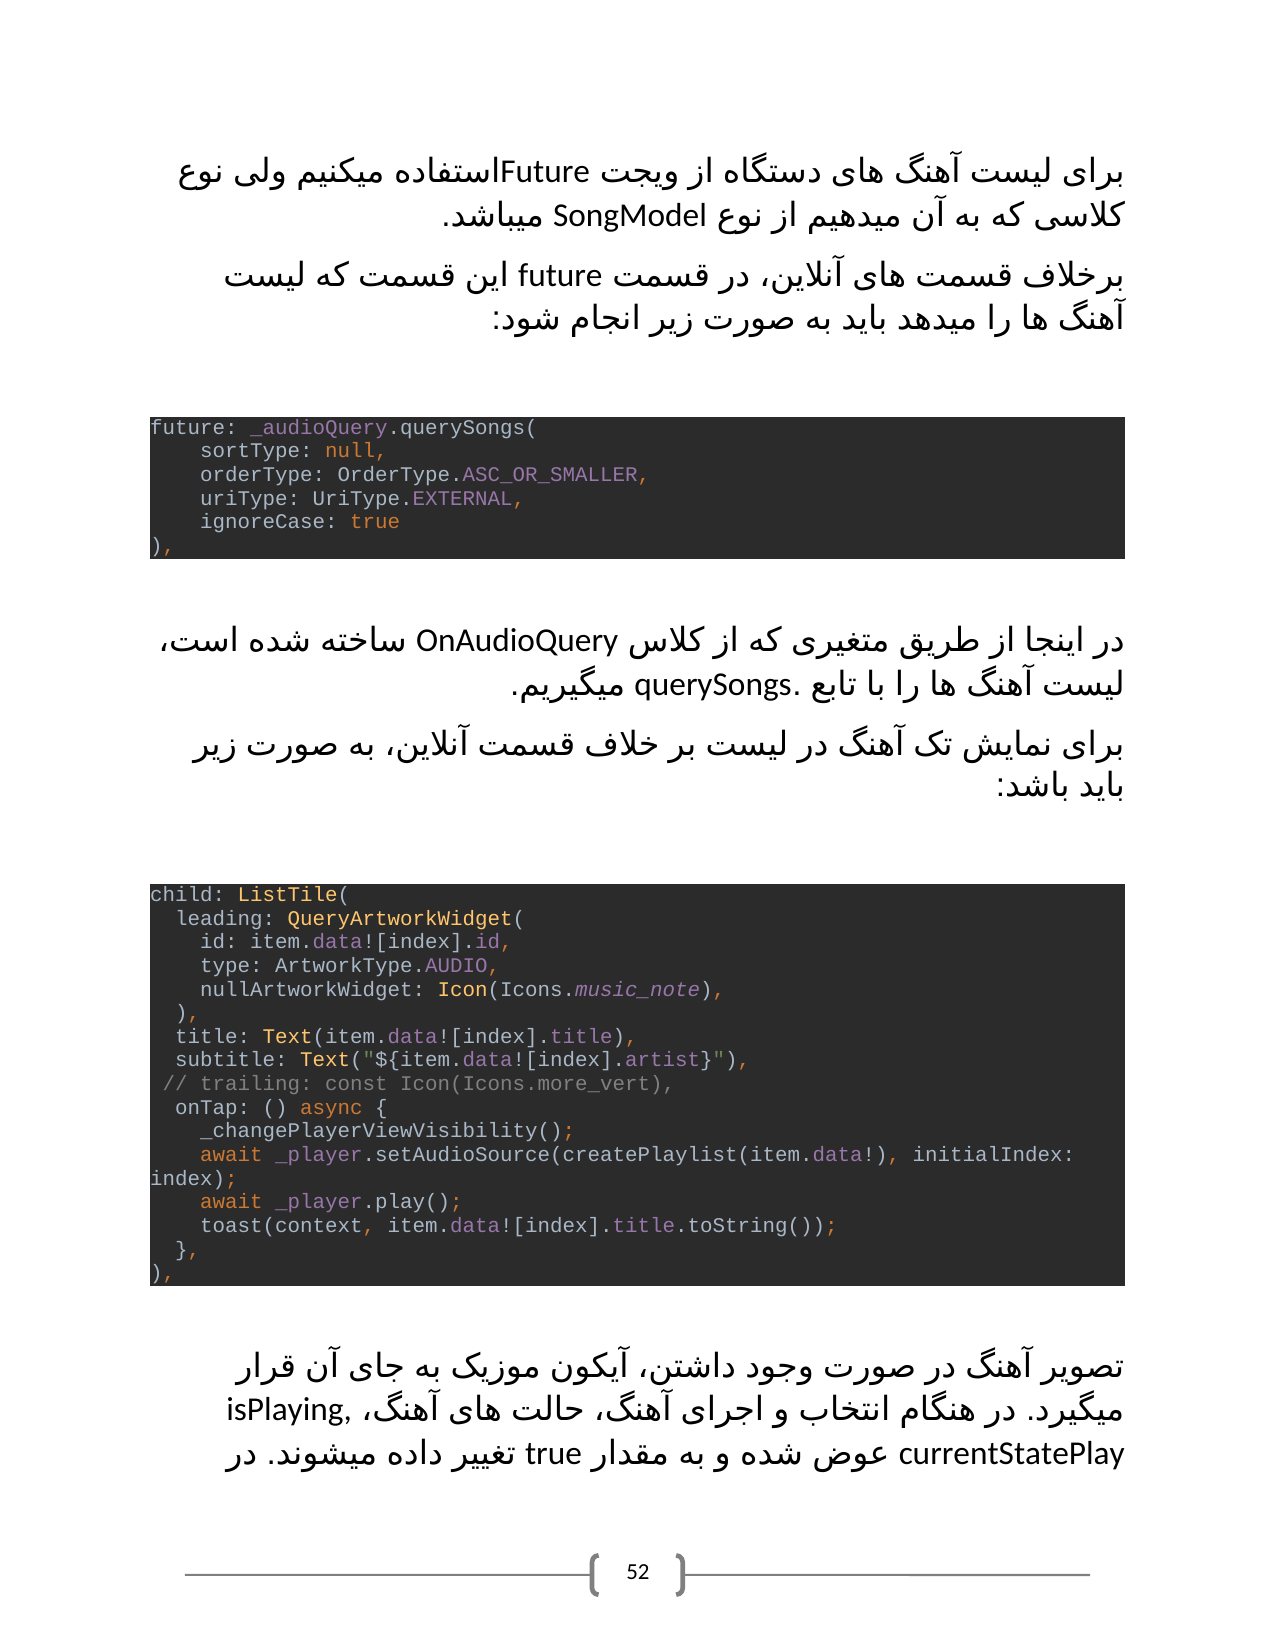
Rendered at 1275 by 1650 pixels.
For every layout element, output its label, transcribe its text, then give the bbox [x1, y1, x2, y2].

text برای نمایش تک آهنگ در لیست بر خلاف قسمت آنلاین، به صورت زیر باید باشد: [150, 724, 1125, 804]
text future: _audioQuery.querySongs( sortType: null, orderType: OrderType.ASC_OR_SMALLER, uriType: UriType.EXTERNAL, ignoreCase: true ), [150, 417, 1125, 559]
text در اینجا از طریق متغیری که از کلاس OnAudioQuery ساخته شده است، لیست آهنگ ها را با تابع .querySongs میگیریم. [150, 619, 1125, 704]
text برای لیست آهنگ های دستگاه از ویجت Futureاستفاده میکنیم ولی نوع کلاسی که به آن میدهیم از نوع SongModel میباشد. [150, 150, 1125, 234]
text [150, 1347, 1125, 1473]
text برخلاف قسمت های آنلاین، در قسمت future این قسمت که لیست آهنگ ها را میدهد باید به صورت زیر انجام شود: [150, 254, 1125, 337]
text child: ListTile( leading: QueryArtworkWidget( id: item.data![index].id, type: ArtworkType.AUDIO, nullArtworkWidget: Icon(Icons.music_note), ), title: Text(item.data![index].title), subtitle: Text("${item.data![index].artist}"), // trailing: const Icon(Icons.more_vert), onTap: () async { _changePlayerViewVisibility(); await _player.setAudioSource(createPlaylist(item.data!), initialIndex: index); await _player.play(); toast(context, item.data![index].title.toString()); }, ), [150, 884, 1125, 1286]
